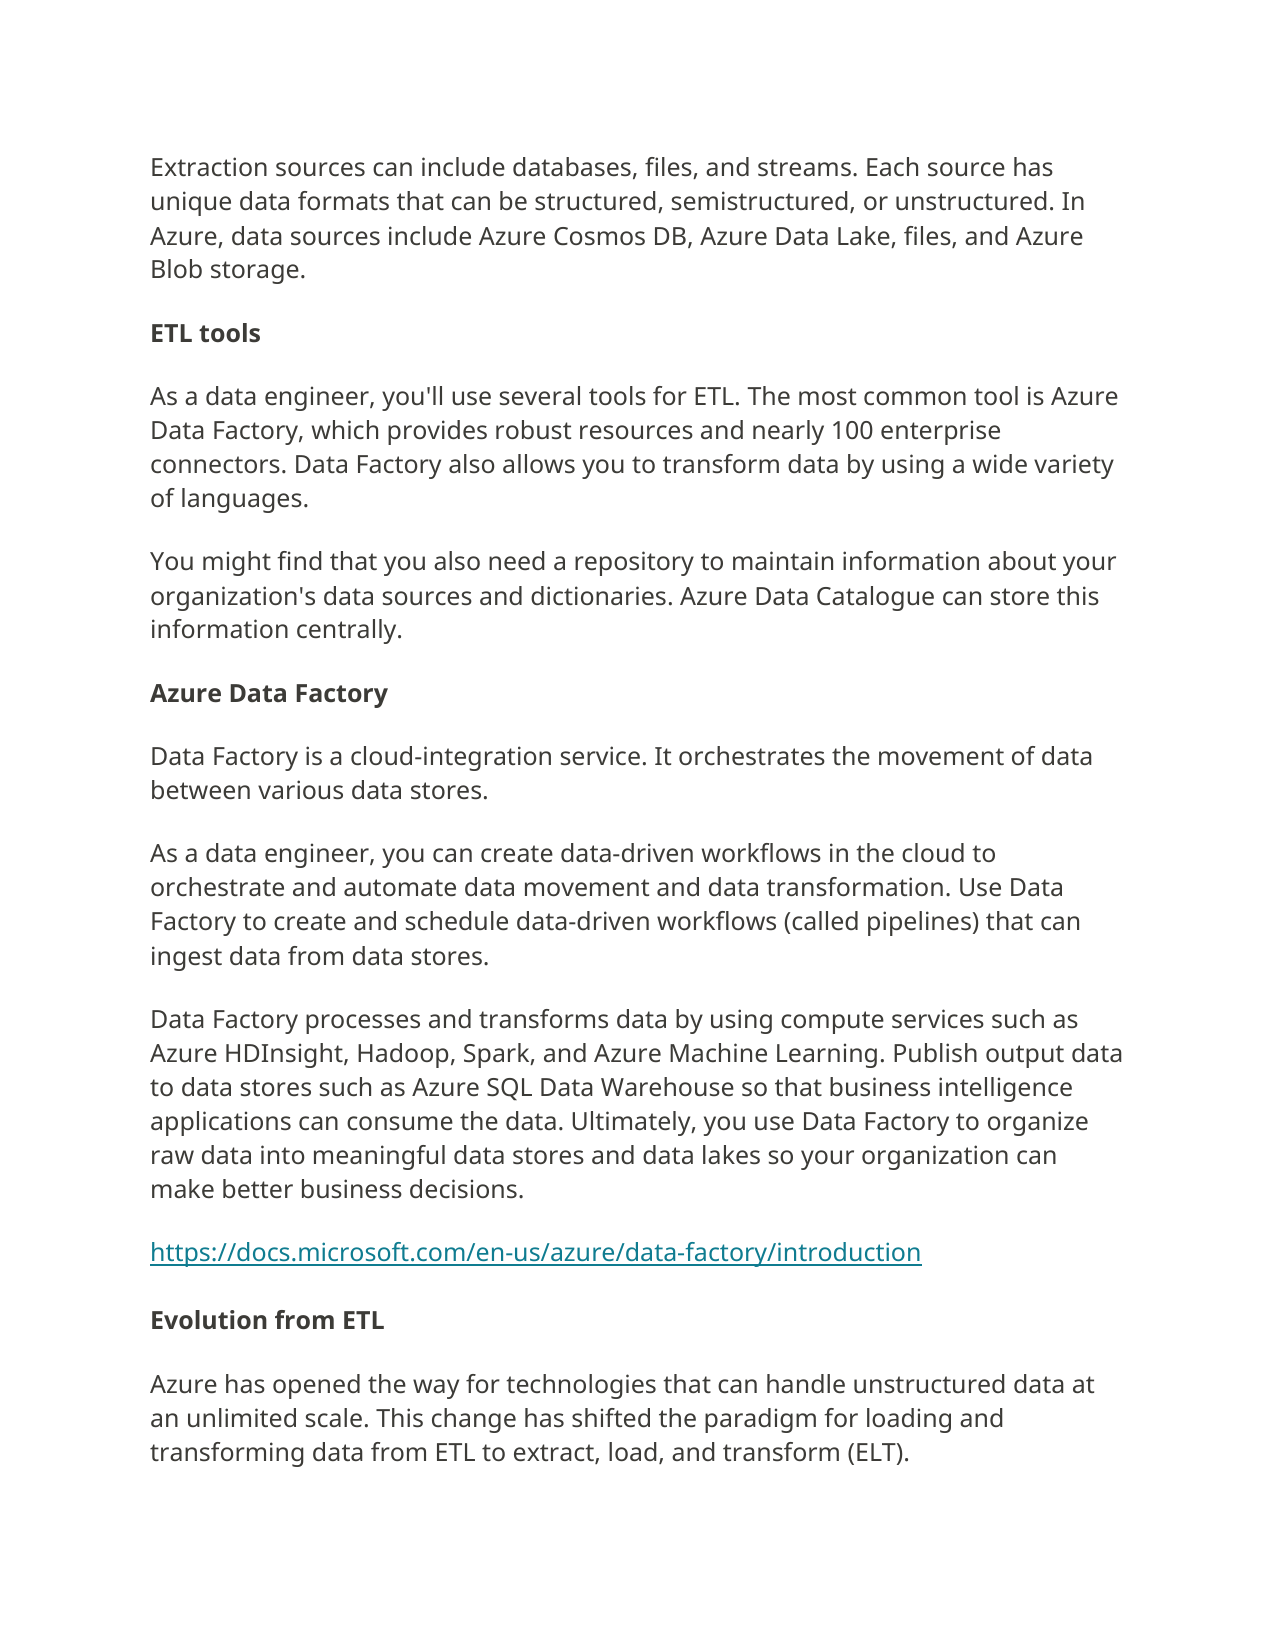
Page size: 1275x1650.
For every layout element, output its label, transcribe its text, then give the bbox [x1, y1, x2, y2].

text You might find that you also need a repository to maintain information about your organization's data sources and dictionaries. Azure Data Catalogue can store this information centrally. [150, 544, 1125, 646]
text As a data engineer, you can create data-driven workflows in the cloud to orchestrate and automate data movement and data transformation. Use Data Factory to create and schedule data-driven workflows (called pipelines) that can ingest data from data stores. [150, 836, 1125, 972]
text Data Factory is a cloud-integration service. It orchestrates the movement of data between various data stores. [150, 739, 1125, 807]
text As a data engineer, you'll use several tools for ETL. The most common tool is Azure Data Factory, which provides robust resources and nearly 100 enterprise connectors. Data Factory also allows you to transform data by using a wide variety of languages. [150, 379, 1125, 515]
text Evolution from ETL [150, 1303, 1125, 1337]
text Azure has opened the way for technologies that can handle unstructured data at an unlimited scale. This change has shifted the paradigm for loading and transforming data from ETL to extract, load, and transform (ELT). [150, 1366, 1125, 1468]
text Extraction sources can include databases, files, and streams. Each source has unique data formats that can be structured, semistructured, or unstructured. In Azure, data sources include Azure Cosmos DB, Azure Data Lake, files, and Azure Blob storage. [150, 150, 1125, 286]
text Azure Data Factory [150, 675, 1125, 709]
text ETL tools [150, 315, 1125, 349]
text Data Factory processes and transforms data by using compute services such as Azure HDInsight, Hadoop, Spark, and Azure Machine Learning. Publish output data to data stores such as Azure SQL Data Warehouse so that business intelligence applications can consume the data. Ultimately, you use Data Factory to organize raw data into meaningful data stores and data lakes so your organization can make better business decisions. [150, 1001, 1125, 1206]
text https://docs.microsoft.com/en-us/azure/data-factory/introduction [150, 1235, 1125, 1269]
